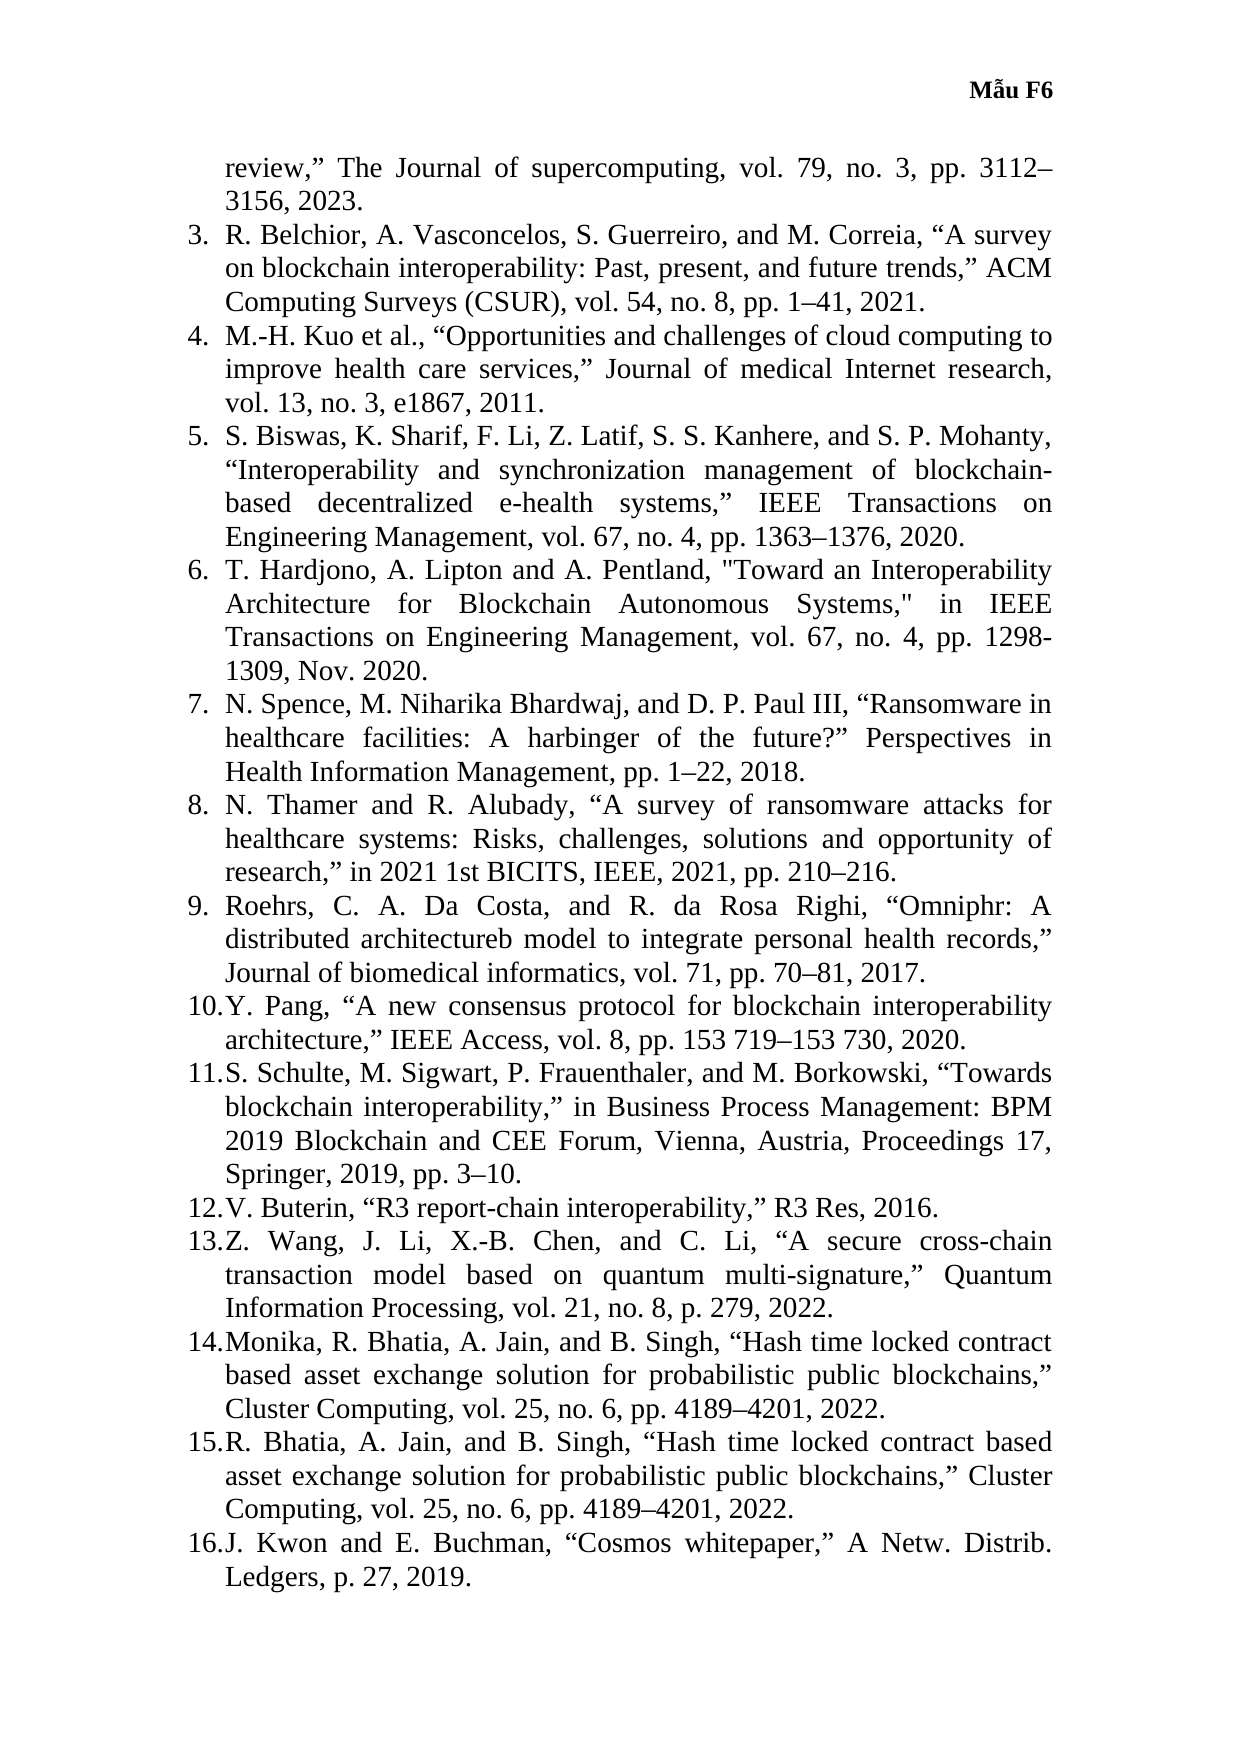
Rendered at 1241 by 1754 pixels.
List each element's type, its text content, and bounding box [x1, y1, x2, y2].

list Y. Pang, “A new consensus protocol for blockchain interoperability architecture,” IEEE Access, vol. 8, pp. 153 719–153 730, 2020. [187, 988, 1053, 1056]
list S. Biswas, K. Sharif, F. Li, Z. Latif, S. S. Kanhere, and S. P. Mohanty, “Interoperability and synchronization management of blockchain-based decentralized e-health systems,” IEEE Transactions on Engineering Management, vol. 67, no. 4, pp. 1363–1376, 2020. [187, 418, 1053, 552]
list R. Bhatia, A. Jain, and B. Singh, “Hash time locked contract based asset exchange solution for probabilistic public blockchains,” Cluster Computing, vol. 25, no. 6, pp. 4189–4201, 2022. [187, 1424, 1053, 1525]
list N. Thamer and R. Alubady, “A survey of ransomware attacks for healthcare systems: Risks, challenges, solutions and opportunity of research,” in 2021 1st BICITS, IEEE, 2021, pp. 210–216. [187, 787, 1053, 888]
list M.-H. Kuo et al., “Opportunities and challenges of cloud computing to improve health care services,” Journal of medical Internet research, vol. 13, no. 3, e1867, 2011. [187, 318, 1053, 418]
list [187, 150, 1053, 217]
list Monika, R. Bhatia, A. Jain, and B. Singh, “Hash time locked contract based asset exchange solution for probabilistic public blockchains,” Cluster Computing, vol. 25, no. 6, pp. 4189–4201, 2022. [187, 1324, 1053, 1424]
list Roehrs, C. A. Da Costa, and R. da Rosa Righi, “Omniphr: A distributed architectureb model to integrate personal health records,” Journal of biomedical informatics, vol. 71, pp. 70–81, 2017. [187, 888, 1053, 988]
list N. Spence, M. Niharika Bhardwaj, and D. P. Paul III, “Ransomware in healthcare facilities: A harbinger of the future?” Perspectives in Health Information Management, pp. 1–22, 2018. [187, 687, 1053, 787]
list V. Buterin, “R3 report-chain interoperability,” R3 Res, 2016. [187, 1190, 1053, 1223]
list R. Belchior, A. Vasconcelos, S. Guerreiro, and M. Correia, “A survey on blockchain interoperability: Past, present, and future trends,” ACM Computing Surveys (CSUR), vol. 54, no. 8, pp. 1–41, 2021. [187, 217, 1053, 318]
list T. Hardjono, A. Lipton and A. Pentland, "Toward an Interoperability Architecture for Blockchain Autonomous Systems," in IEEE Transactions on Engineering Management, vol. 67, no. 4, pp. 1298-1309, Nov. 2020. [187, 552, 1053, 687]
list J. Kwon and E. Buchman, “Cosmos whitepaper,” A Netw. Distrib. Ledgers, p. 27, 2019. [187, 1525, 1053, 1592]
list S. Schulte, M. Sigwart, P. Frauenthaler, and M. Borkowski, “Towards blockchain interoperability,” in Business Process Management: BPM 2019 Blockchain and CEE Forum, Vienna, Austria, Proceedings 17, Springer, 2019, pp. 3–10. [187, 1056, 1053, 1190]
list Z. Wang, J. Li, X.-B. Chen, and C. Li, “A secure cross-chain transaction model based on quantum multi-signature,” Quantum Information Processing, vol. 21, no. 8, p. 279, 2022. [187, 1223, 1053, 1324]
